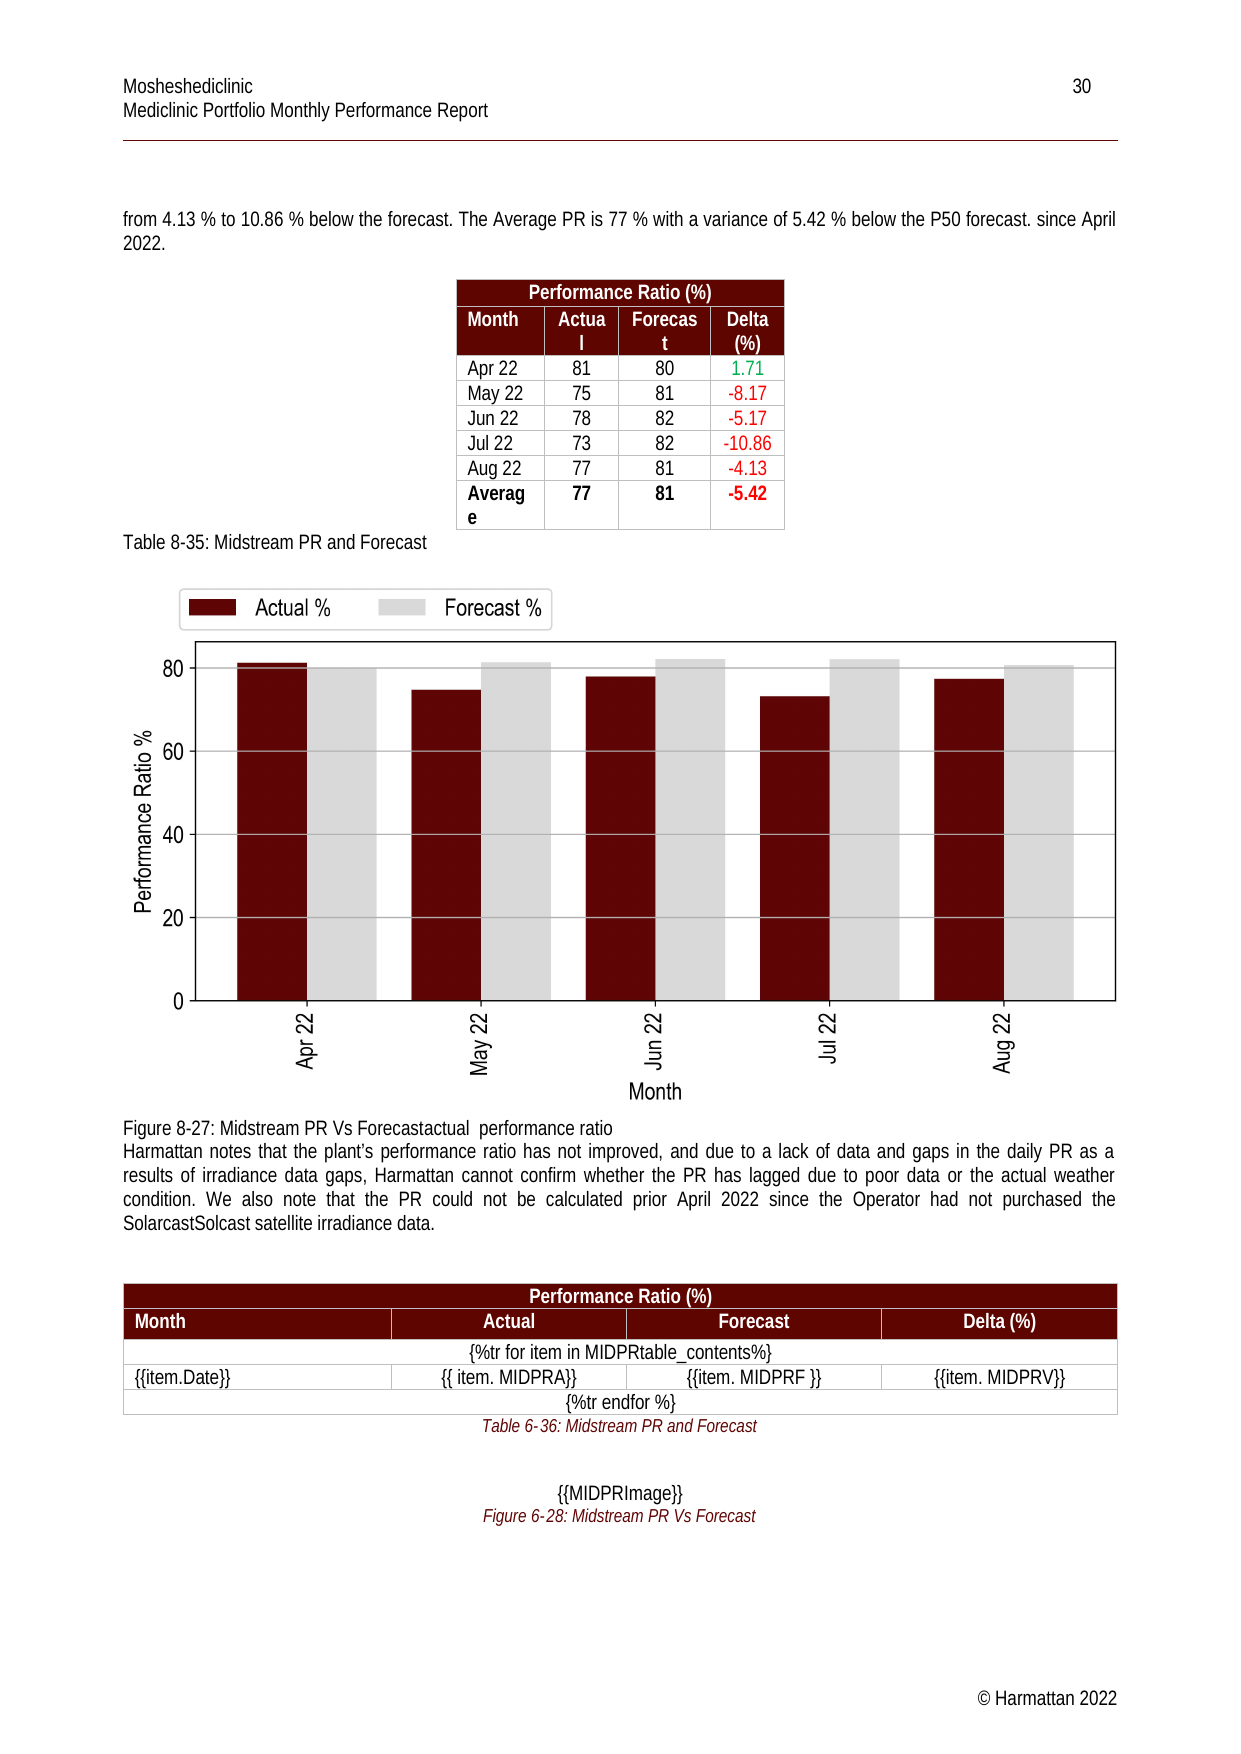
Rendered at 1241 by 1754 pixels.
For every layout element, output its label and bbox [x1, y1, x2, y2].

table_cell [711, 431, 784, 455]
table_cell [392, 1309, 626, 1339]
table_cell [457, 406, 544, 430]
table_header [124, 1284, 1117, 1308]
table_cell [545, 307, 618, 355]
table_cell [619, 431, 710, 455]
table_cell [882, 1309, 1117, 1339]
table_cell [392, 1365, 626, 1389]
table_cell [619, 456, 710, 480]
table_cell [711, 356, 784, 380]
table_cell [124, 1340, 1117, 1364]
table_cell [711, 456, 784, 480]
table_cell [711, 406, 784, 430]
table_cell [619, 356, 710, 380]
table_cell [124, 1390, 1117, 1414]
table_cell [457, 307, 544, 355]
table_cell [124, 1365, 391, 1389]
table_cell [457, 356, 544, 380]
table_cell [545, 381, 618, 405]
table_cell [457, 381, 544, 405]
table_cell [627, 1365, 881, 1389]
table_header [457, 280, 784, 306]
table_cell [711, 307, 784, 355]
table_cell [619, 406, 710, 430]
table_cell [711, 381, 784, 405]
table_cell [711, 481, 784, 529]
table_cell [545, 481, 618, 529]
table_cell [545, 356, 618, 380]
table_cell [882, 1365, 1117, 1389]
table_cell [457, 431, 544, 455]
table_cell [545, 431, 618, 455]
table_cell [619, 381, 710, 405]
table_cell [124, 1309, 391, 1339]
table_cell [619, 481, 710, 529]
table_cell [457, 456, 544, 480]
table_cell [545, 406, 618, 430]
table_cell [619, 307, 710, 355]
table_cell [627, 1309, 881, 1339]
table_cell [457, 481, 544, 529]
table_cell [545, 456, 618, 480]
picture [122, 577, 1127, 1116]
